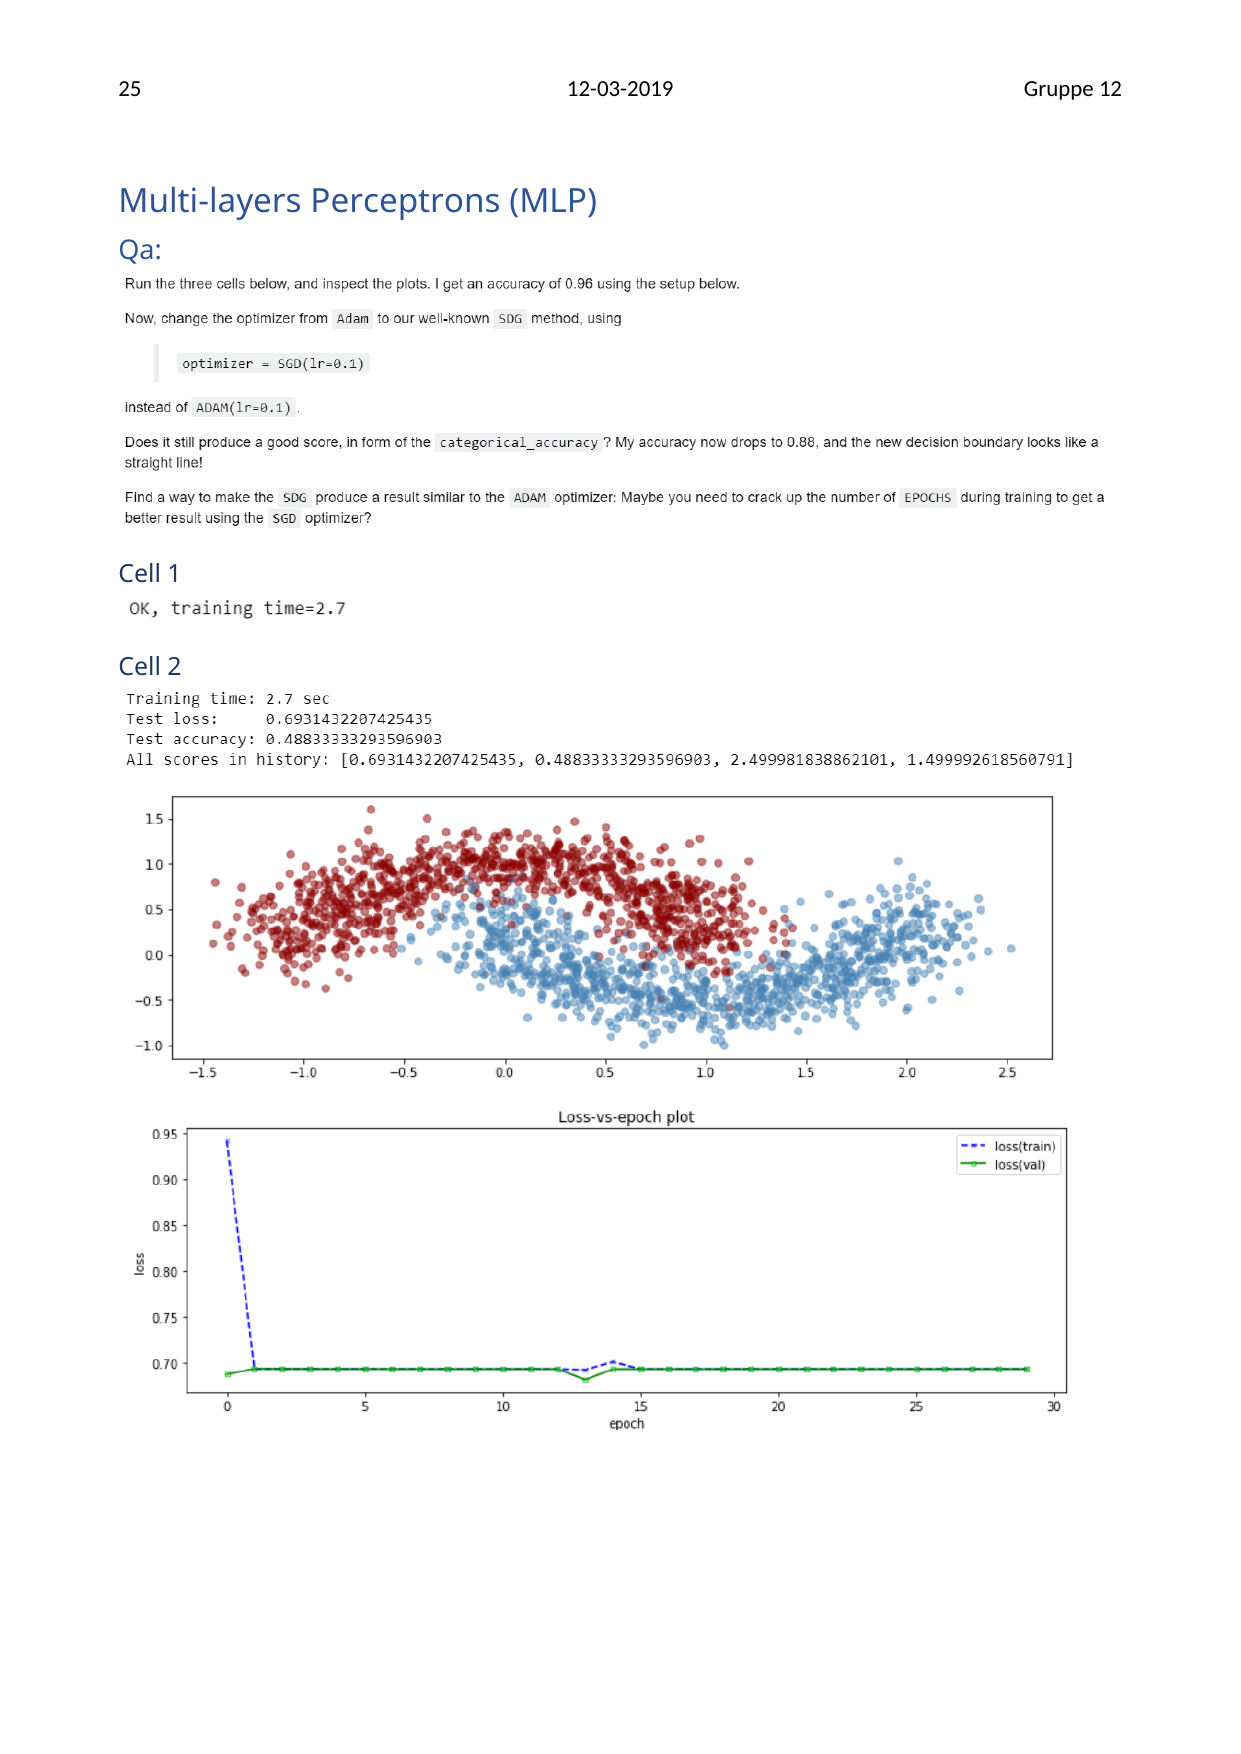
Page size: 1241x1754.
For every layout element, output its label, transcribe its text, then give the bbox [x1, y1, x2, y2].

subtitle Multi-layers Perceptrons (MLP) [118, 177, 1122, 223]
picture [118, 592, 366, 630]
subtitle Cell 2 [118, 648, 1122, 682]
picture [118, 270, 1123, 538]
subtitle Qa: [118, 230, 1122, 267]
picture [118, 685, 1123, 1441]
subtitle Cell 1 [118, 556, 1122, 590]
